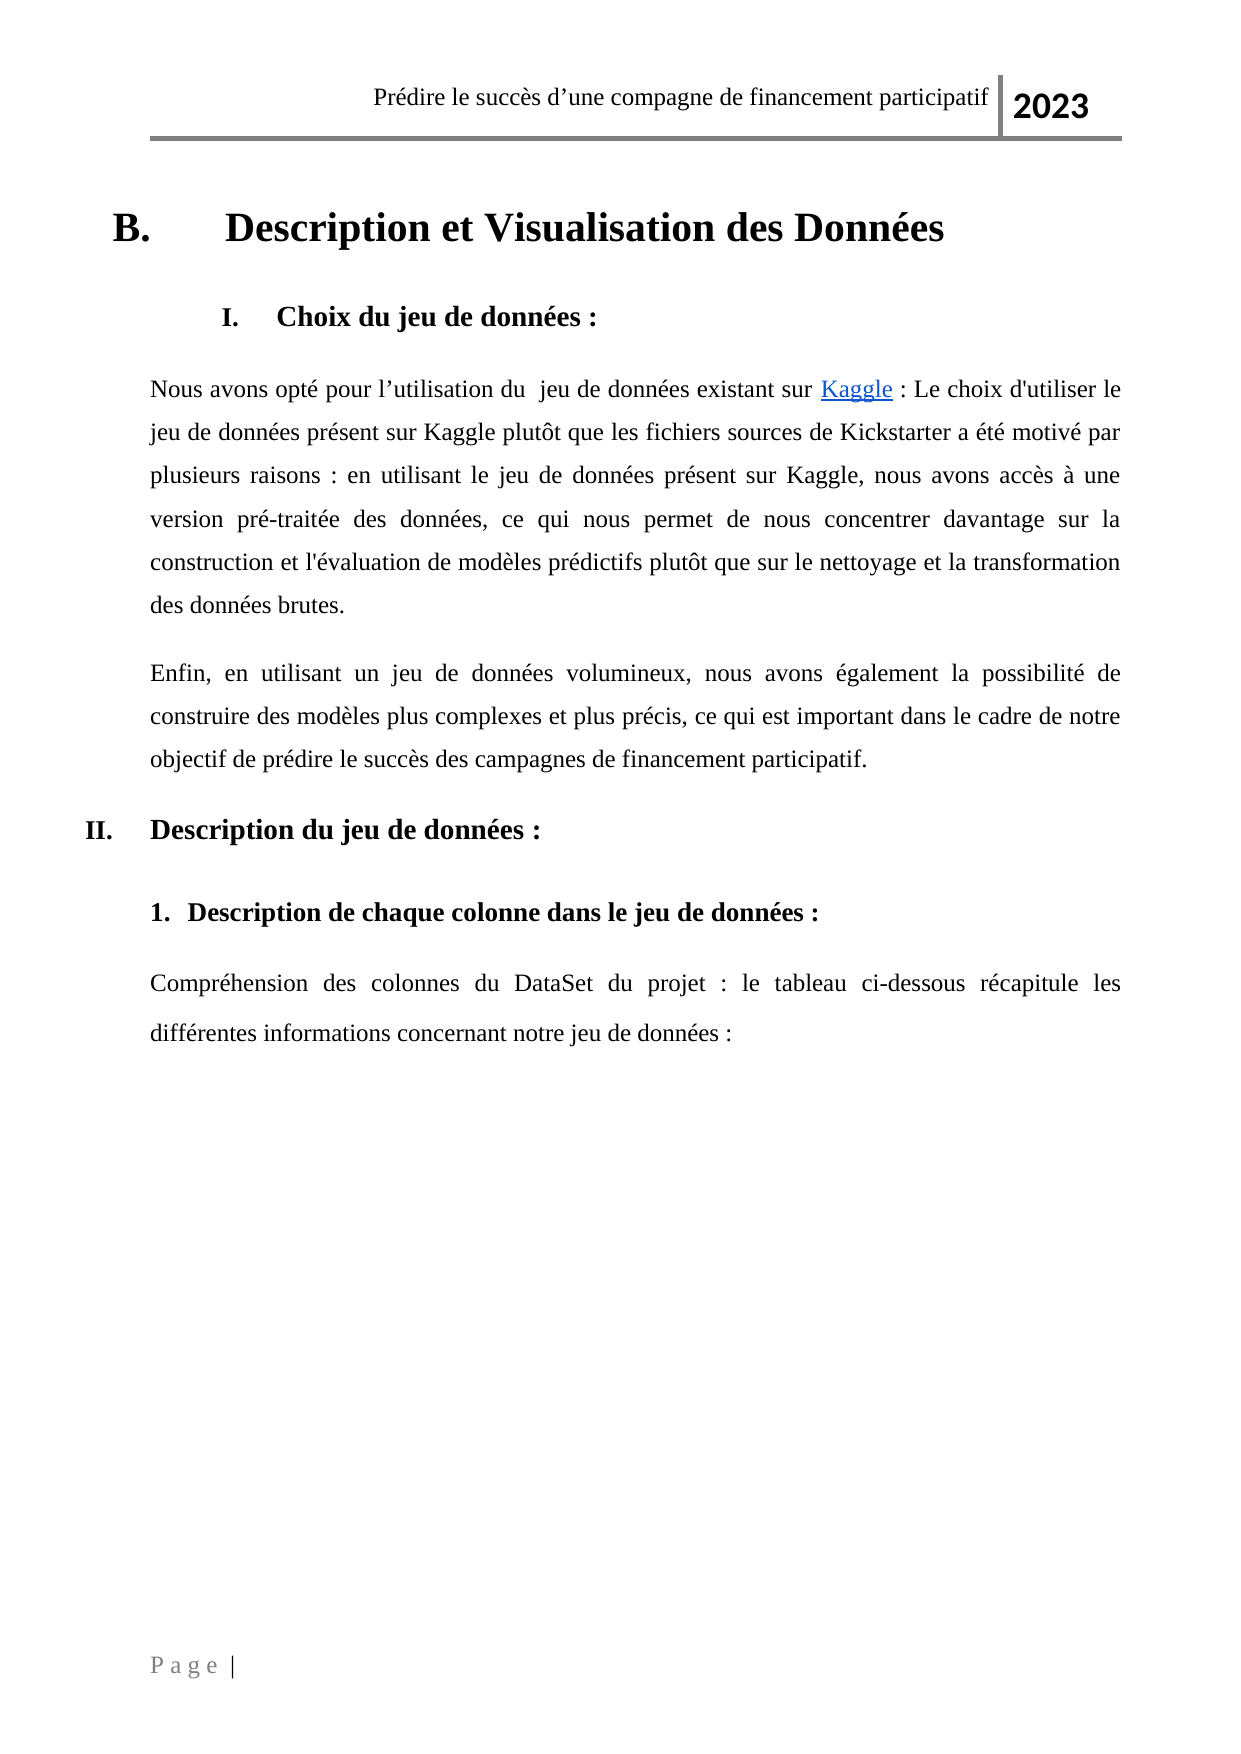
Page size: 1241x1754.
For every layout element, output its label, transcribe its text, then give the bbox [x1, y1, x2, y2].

subtitle Description du jeu de données : [112, 812, 1122, 846]
subtitle Choix du jeu de données : [239, 299, 1122, 333]
text Compréhension des colonnes du DataSet du projet : le tableau ci-dessous récapitule les différentes informations concernant notre jeu de données : [150, 968, 1122, 1047]
text Nous avons opté pour l’utilisation du jeu de données existant sur Kaggle : Le choix d'utiliser le jeu de données présent sur Kaggle plutôt que les fichiers sources de Kickstarter a été motivé par plusieurs raisons : en utilisant le jeu de données présent sur Kaggle, nous avons accès à une version pré-traitée des données, ce qui nous permet de nous concentrer davantage sur la construction et l'évaluation de modèles prédictifs plutôt que sur le nettoyage et la transformation des données brutes. [150, 374, 1122, 619]
text Enfin, en utilisant un jeu de données volumineux, nous avons également la possibilité de construire des modèles plus complexes et plus précis, ce qui est important dans le cadre de notre objectif de prédire le succès des campagnes de financement participatif. [150, 658, 1122, 773]
subtitle Description de chaque colonne dans le jeu de données : [150, 896, 1122, 927]
subtitle Description et Visualisation des Données [112, 202, 1122, 250]
